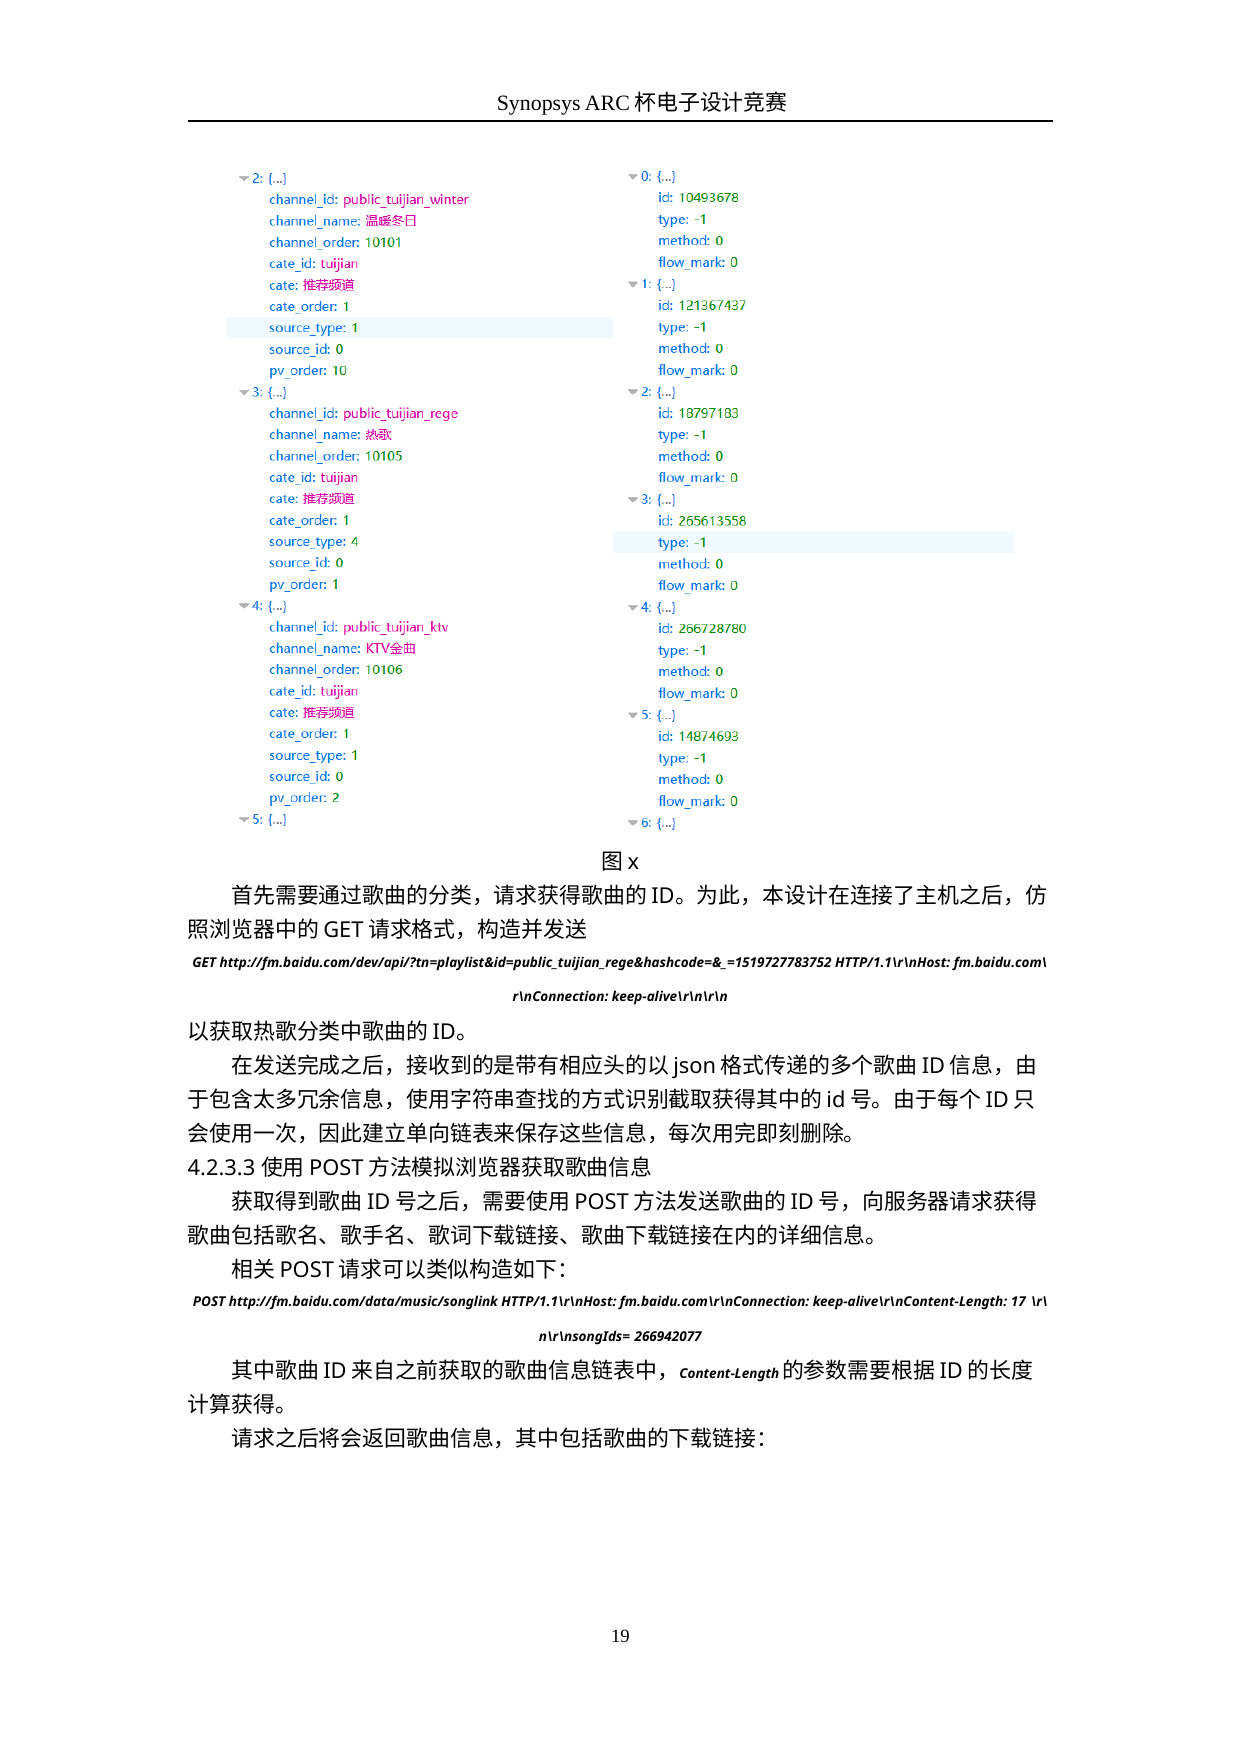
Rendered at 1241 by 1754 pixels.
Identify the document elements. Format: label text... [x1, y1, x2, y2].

text 在发送完成之后，接收到的是带有相应头的以json格式传递的多个歌曲ID信息，由于包含太多冗余信息，使用字符串查找的方式识别截取获得其中的id号。由于每个ID只会使用一次，因此建立单向链表来保存这些信息，每次用完即刻删除。 [187, 1047, 1053, 1149]
text 相关POST请求可以类似构造如下： [187, 1251, 1053, 1284]
text 获取得到歌曲ID号之后，需要使用POST方法发送歌曲的ID号，向服务器请求获得歌曲包括歌名、歌手名、歌词下载链接、歌曲下载链接在内的详细信息。 [187, 1183, 1053, 1251]
picture [226, 163, 1015, 831]
text 图x [187, 843, 1053, 877]
text 请求之后将会返回歌曲信息，其中包括歌曲的下载链接： [187, 1420, 1053, 1454]
text POST http://fm.baidu.com/data/music/songlink HTTP/1.1\r\nHost: fm.baidu.com\r\nConnection: keep-alive\r\nContent-Length: 17 \r\n\r\nsongIds= 266942077 [187, 1284, 1053, 1352]
text 以获取热歌分类中歌曲的ID。 [187, 1013, 1053, 1047]
text 首先需要通过歌曲的分类，请求获得歌曲的ID。为此，本设计在连接了主机之后，仿照浏览器中的GET请求格式，构造并发送 [187, 877, 1053, 945]
text 4.2.3.3 使用POST方法模拟浏览器获取歌曲信息 [187, 1149, 1053, 1183]
text GET http://fm.baidu.com/dev/api/?tn=playlist&id=public_tuijian_rege&hashcode=&_=1519727783752 HTTP/1.1\r\nHost: fm.baidu.com\r\nConnection: keep-alive\r\n\r\n [187, 945, 1053, 1013]
text 其中歌曲ID来自之前获取的歌曲信息链表中，Content-Length的参数需要根据ID的长度计算获得。 [187, 1352, 1053, 1420]
